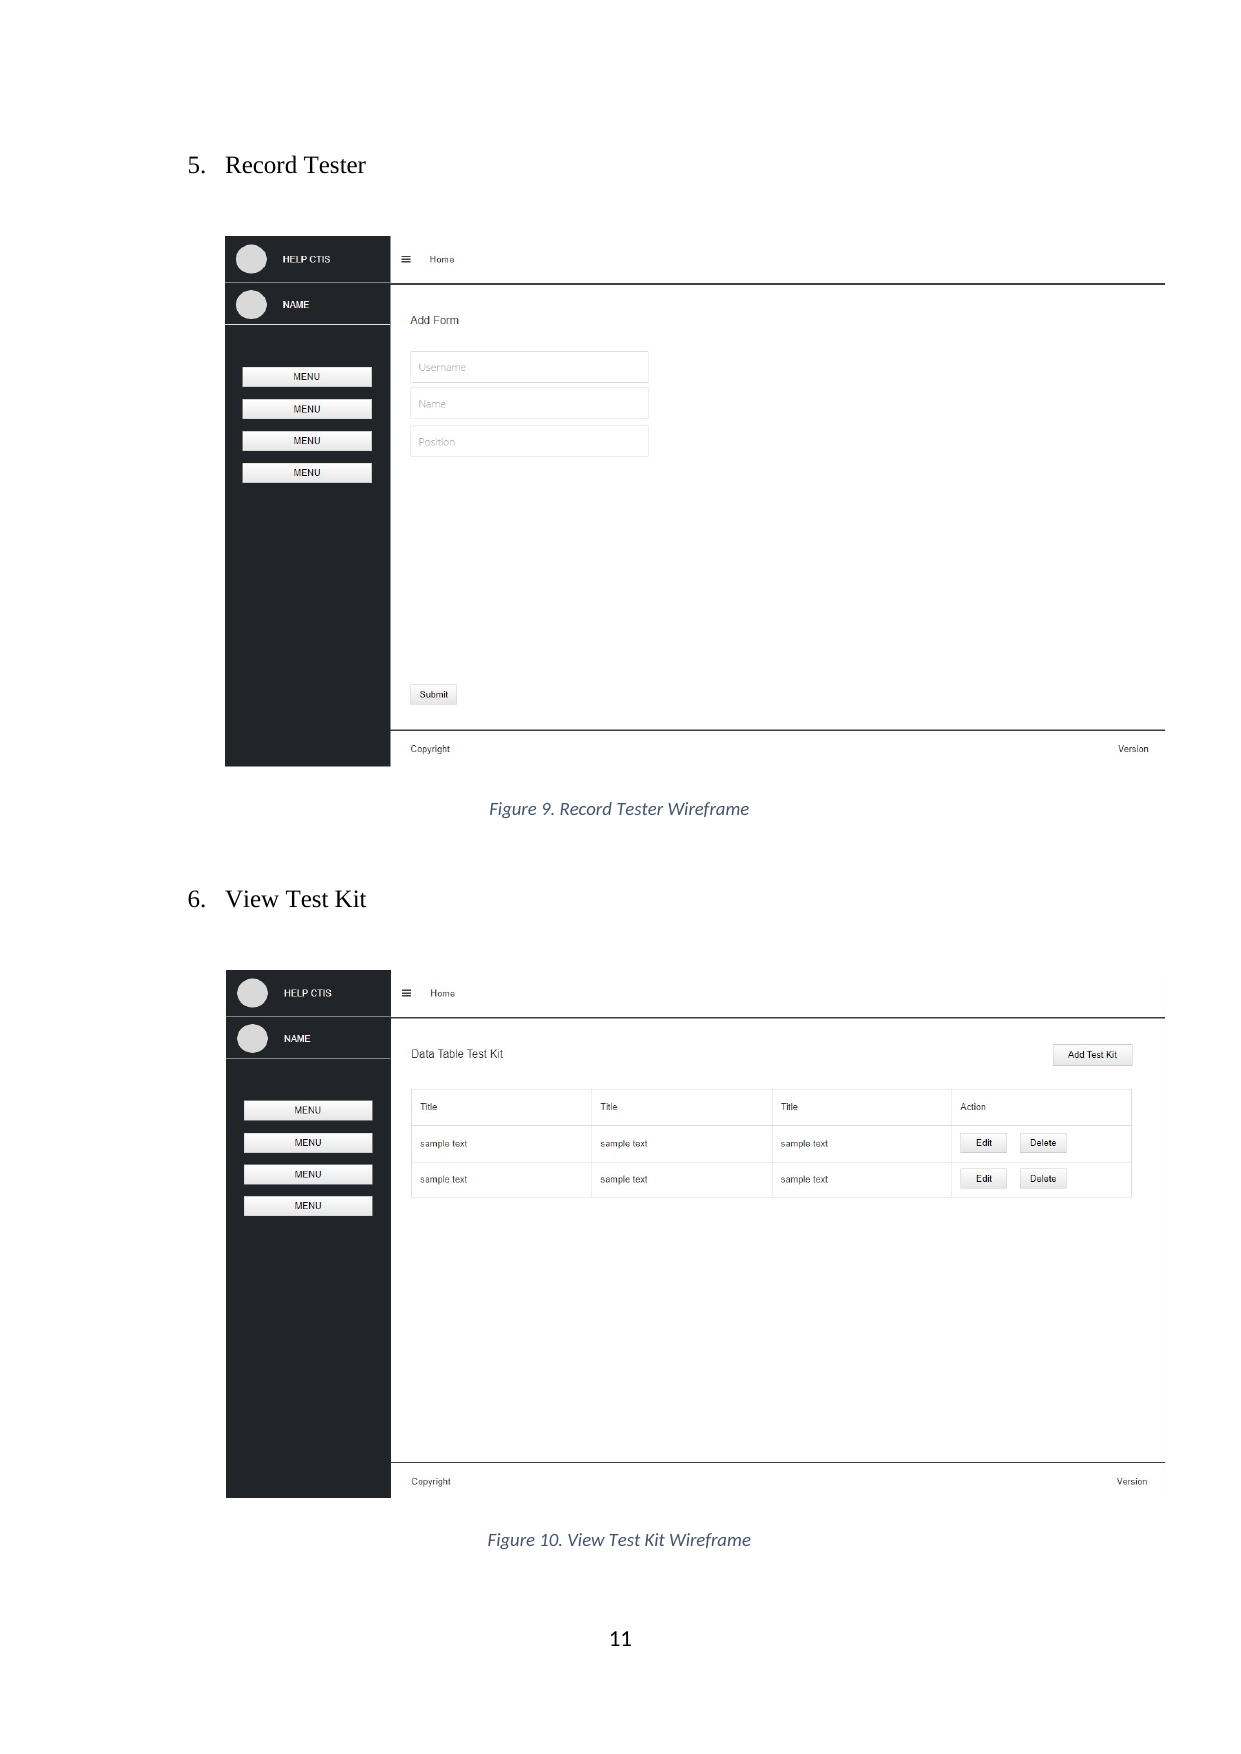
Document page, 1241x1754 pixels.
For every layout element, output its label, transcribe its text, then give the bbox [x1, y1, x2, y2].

text Figure 9. Record Tester Wireframe [150, 797, 1090, 820]
list View Test Kit [187, 884, 1090, 913]
list Record Tester [187, 150, 1090, 179]
text Figure 10. View Test Kit Wireframe [150, 1529, 1090, 1552]
picture [225, 970, 1166, 1498]
picture [225, 236, 1166, 767]
